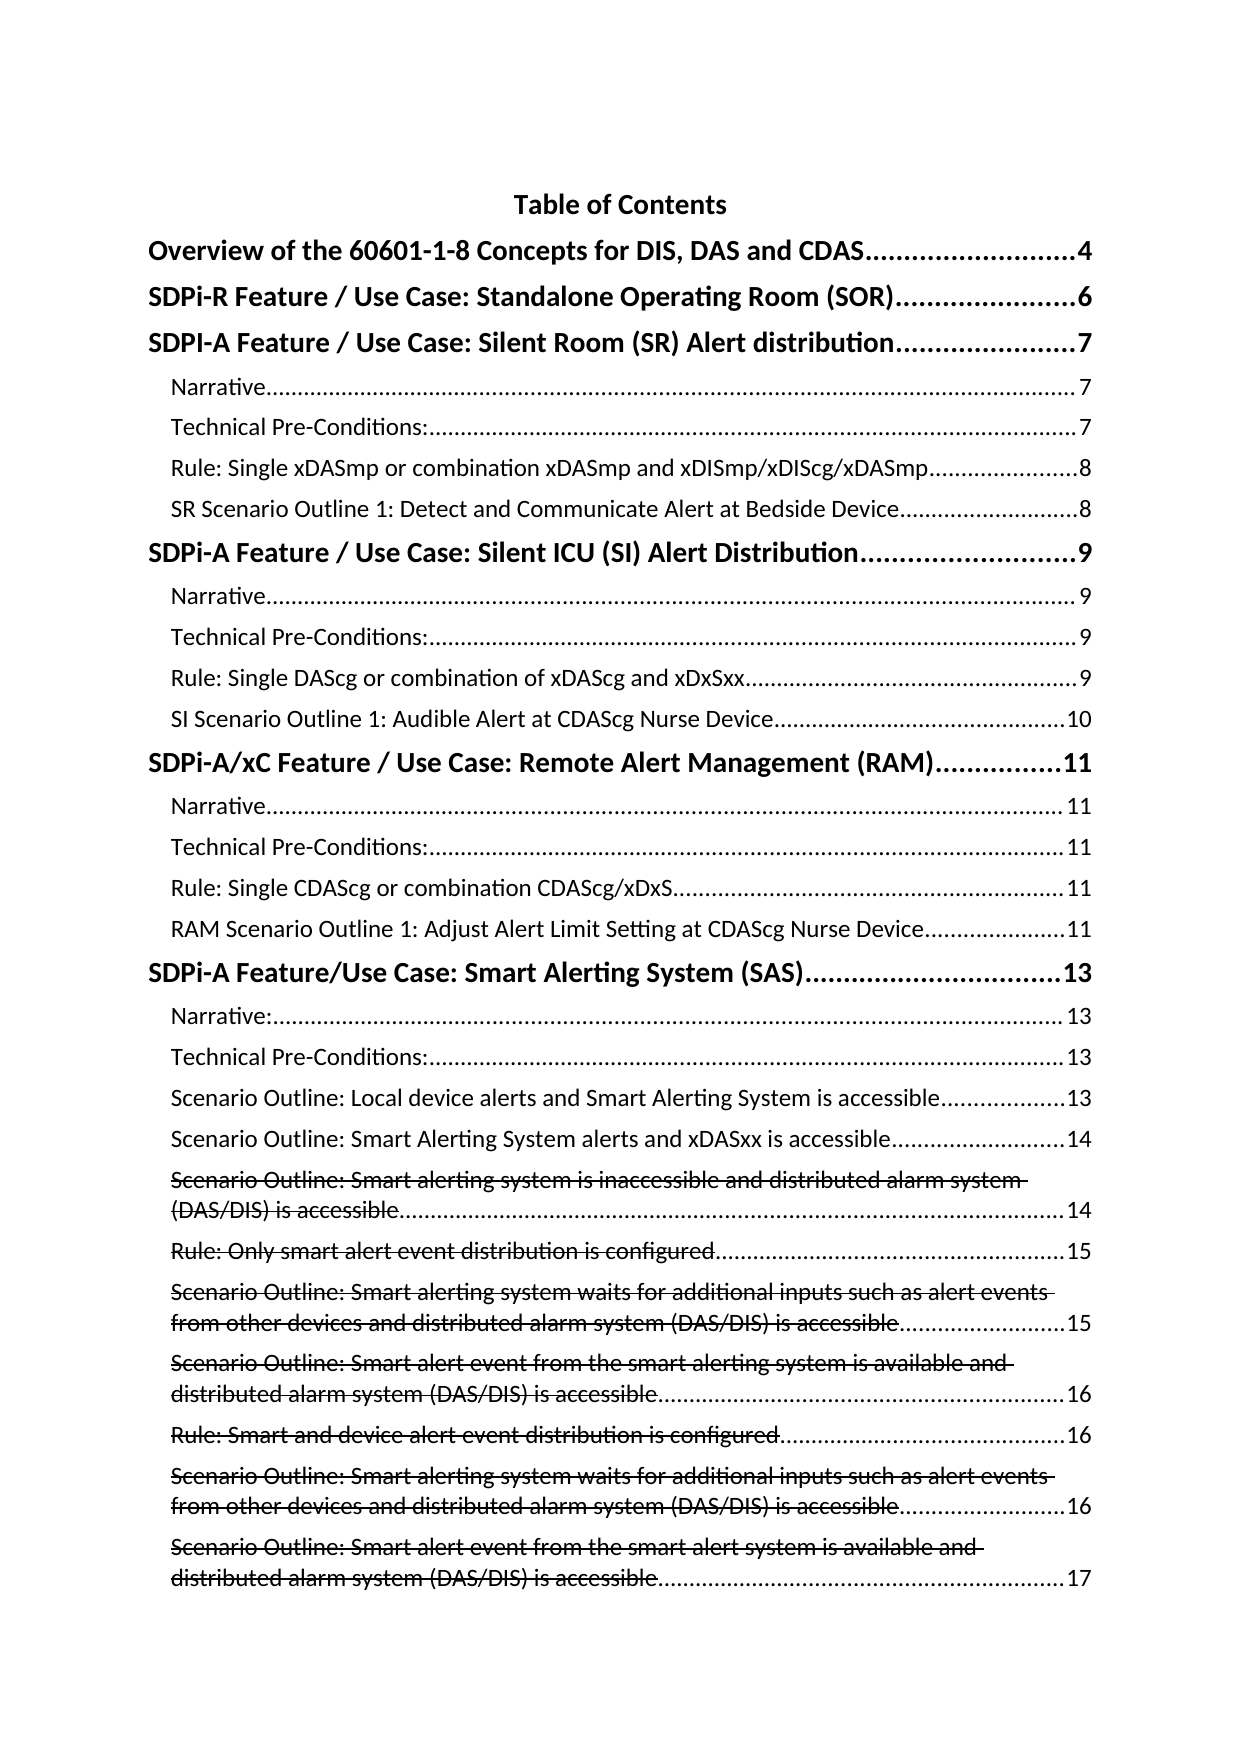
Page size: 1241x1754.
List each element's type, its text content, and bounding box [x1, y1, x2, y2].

text Technical Pre-Conditions: 7 [171, 412, 1093, 442]
text Scenario Outline: Smart alerting system waits for additional inputs such as alert events from other devices and distributed alarm system (DAS/DIS) is accessible 16 [171, 1460, 1093, 1521]
text Scenario Outline: Smart Alerting System alerts and xDASxx is accessible 14 [171, 1123, 1093, 1153]
text Scenario Outline: Smart alert event from the smart alerting system is available and distributed alarm system (DAS/DIS) is accessible 16 [171, 1348, 1093, 1409]
text Rule: Single xDASmp or combination xDASmp and xDISmp/xDIScg/xDASmp 8 [171, 452, 1093, 483]
text Narrative: 13 [171, 1000, 1093, 1031]
text Scenario Outline: Smart alert event from the smart alert system is available and distributed alarm system (DAS/DIS) is accessible 17 [171, 1531, 1093, 1592]
text Technical Pre-Conditions: 11 [171, 831, 1093, 862]
text SR Scenario Outline 1: Detect and Communicate Alert at Bedside Device 8 [171, 493, 1093, 524]
text Overview of the 60601-1-8 Concepts for DIS, DAS and CDAS 4 [148, 232, 1093, 268]
text Narrative 7 [171, 371, 1093, 401]
text SDPi-A/xC Feature / Use Case: Remote Alert Management (RAM) 11 [148, 744, 1093, 780]
text SDPi-A Feature / Use Case: Silent ICU (SI) Alert Distribution 9 [148, 534, 1093, 570]
text RAM Scenario Outline 1: Adjust Alert Limit Setting at CDAScg Nurse Device 11 [171, 913, 1093, 943]
text Rule: Single DAScg or combination of xDAScg and xDxSxx 9 [171, 662, 1093, 693]
text Scenario Outline: Local device alerts and Smart Alerting System is accessible 13 [171, 1082, 1093, 1112]
text Table of Contents [148, 186, 1093, 222]
text Rule: Single CDAScg or combination CDAScg/xDxS 11 [171, 872, 1093, 903]
text SI Scenario Outline 1: Audible Alert at CDAScg Nurse Device 10 [171, 703, 1093, 734]
text Rule: Smart and device alert event distribution is configured 16 [171, 1419, 1093, 1449]
text SDPi-A Feature/Use Case: Smart Alerting System (SAS) 13 [148, 954, 1093, 989]
text Rule: Only smart alert event distribution is configured 15 [171, 1235, 1093, 1266]
text Scenario Outline: Smart alerting system waits for additional inputs such as alert events from other devices and distributed alarm system (DAS/DIS) is accessible 15 [171, 1276, 1093, 1337]
text Technical Pre-Conditions: 9 [171, 621, 1093, 652]
text SDPI-A Feature / Use Case: Silent Room (SR) Alert distribution 7 [148, 324, 1093, 360]
text Technical Pre-Conditions: 13 [171, 1041, 1093, 1071]
text Narrative 11 [171, 790, 1093, 821]
text Scenario Outline: Smart alerting system is inaccessible and distributed alarm system (DAS/DIS) is accessible 14 [171, 1164, 1093, 1225]
text Narrative 9 [171, 580, 1093, 611]
text SDPi-R Feature / Use Case: Standalone Operating Room (SOR) 6 [148, 278, 1093, 314]
